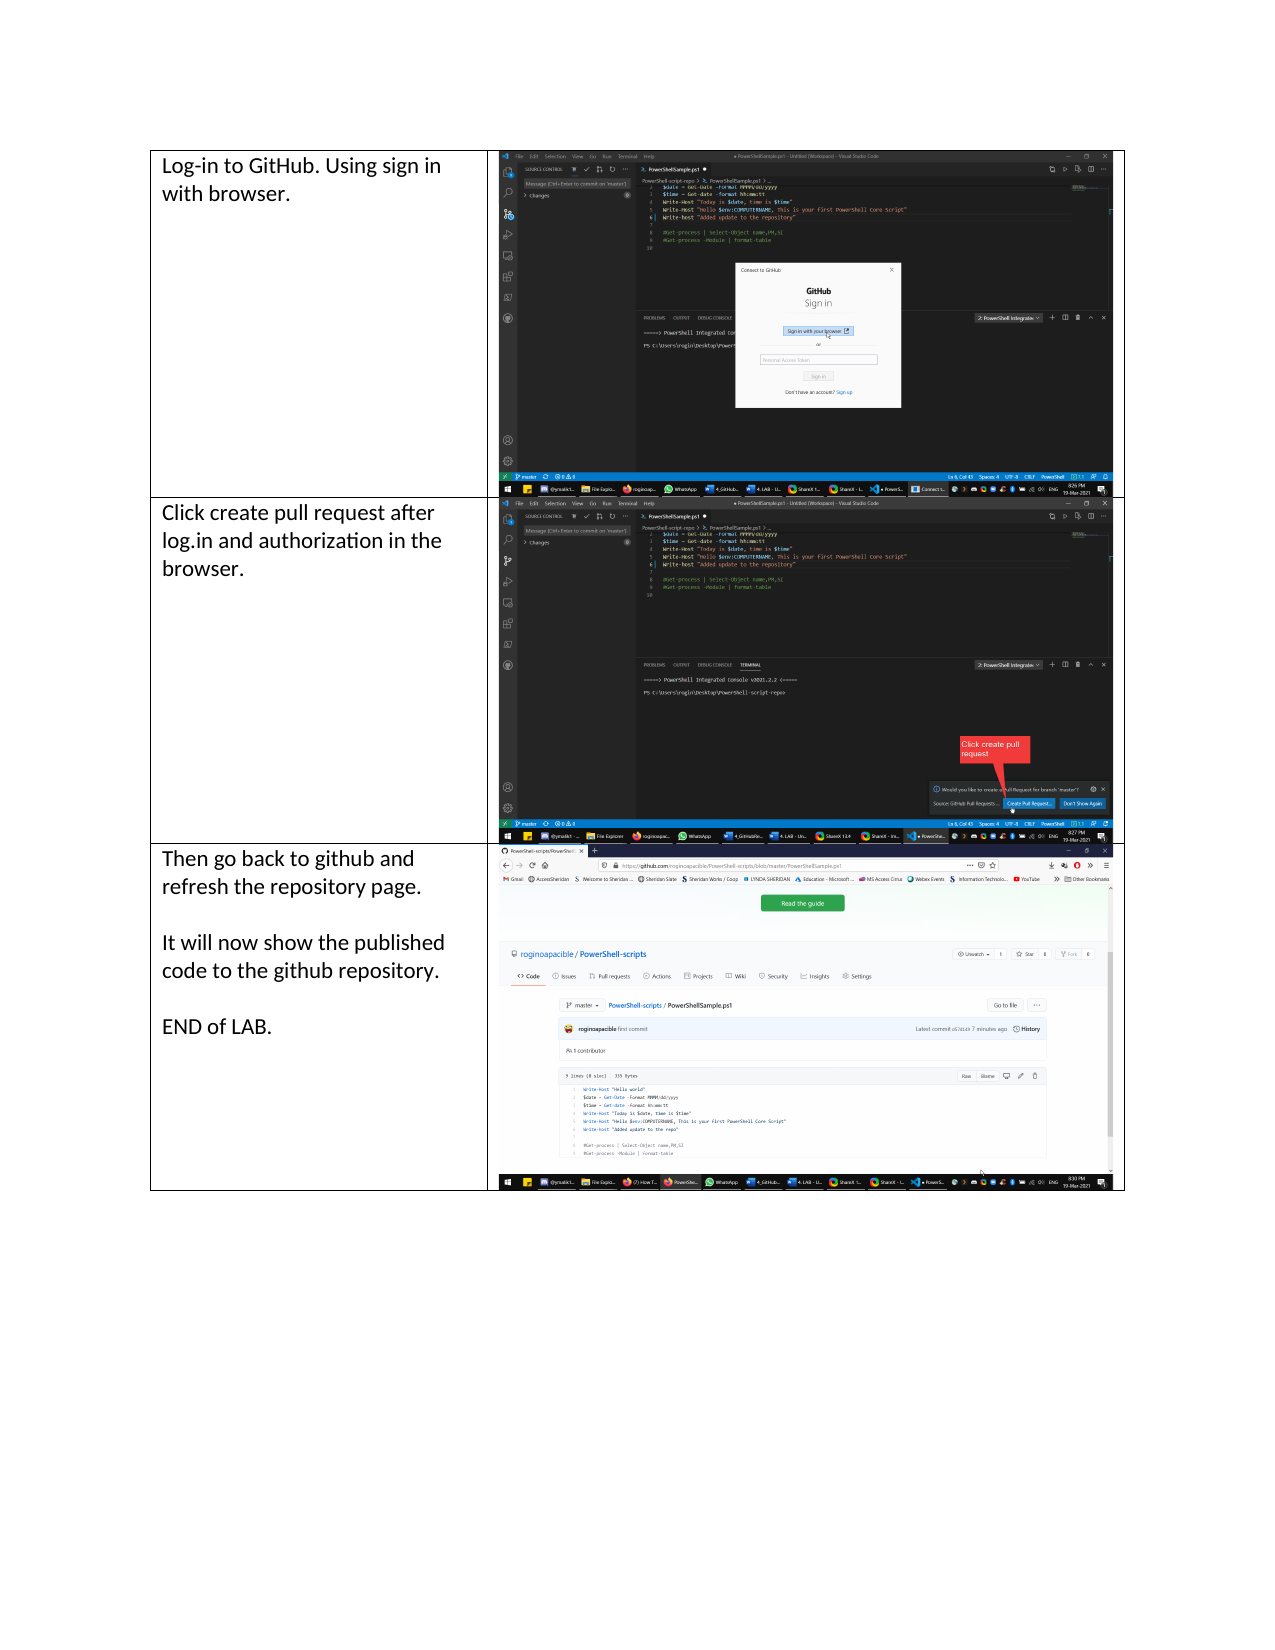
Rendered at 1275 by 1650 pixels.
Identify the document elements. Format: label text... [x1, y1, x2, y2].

table_cell [1114, 151, 1124, 497]
table_cell Log-in to GitHub. Using sign in with browser. [151, 151, 487, 497]
picture [498, 151, 1114, 1190]
table_cell [1114, 844, 1124, 1190]
table_cell [1114, 498, 1124, 843]
table_cell [488, 151, 498, 497]
table_cell [488, 844, 498, 1190]
table_cell [488, 498, 498, 843]
table_cell Then go back to github and refresh the repository page. It will now show the published code to the github repository. END of LAB. [151, 844, 487, 1190]
table_cell Click create pull request after log.in and authorization in the browser. [151, 498, 487, 843]
